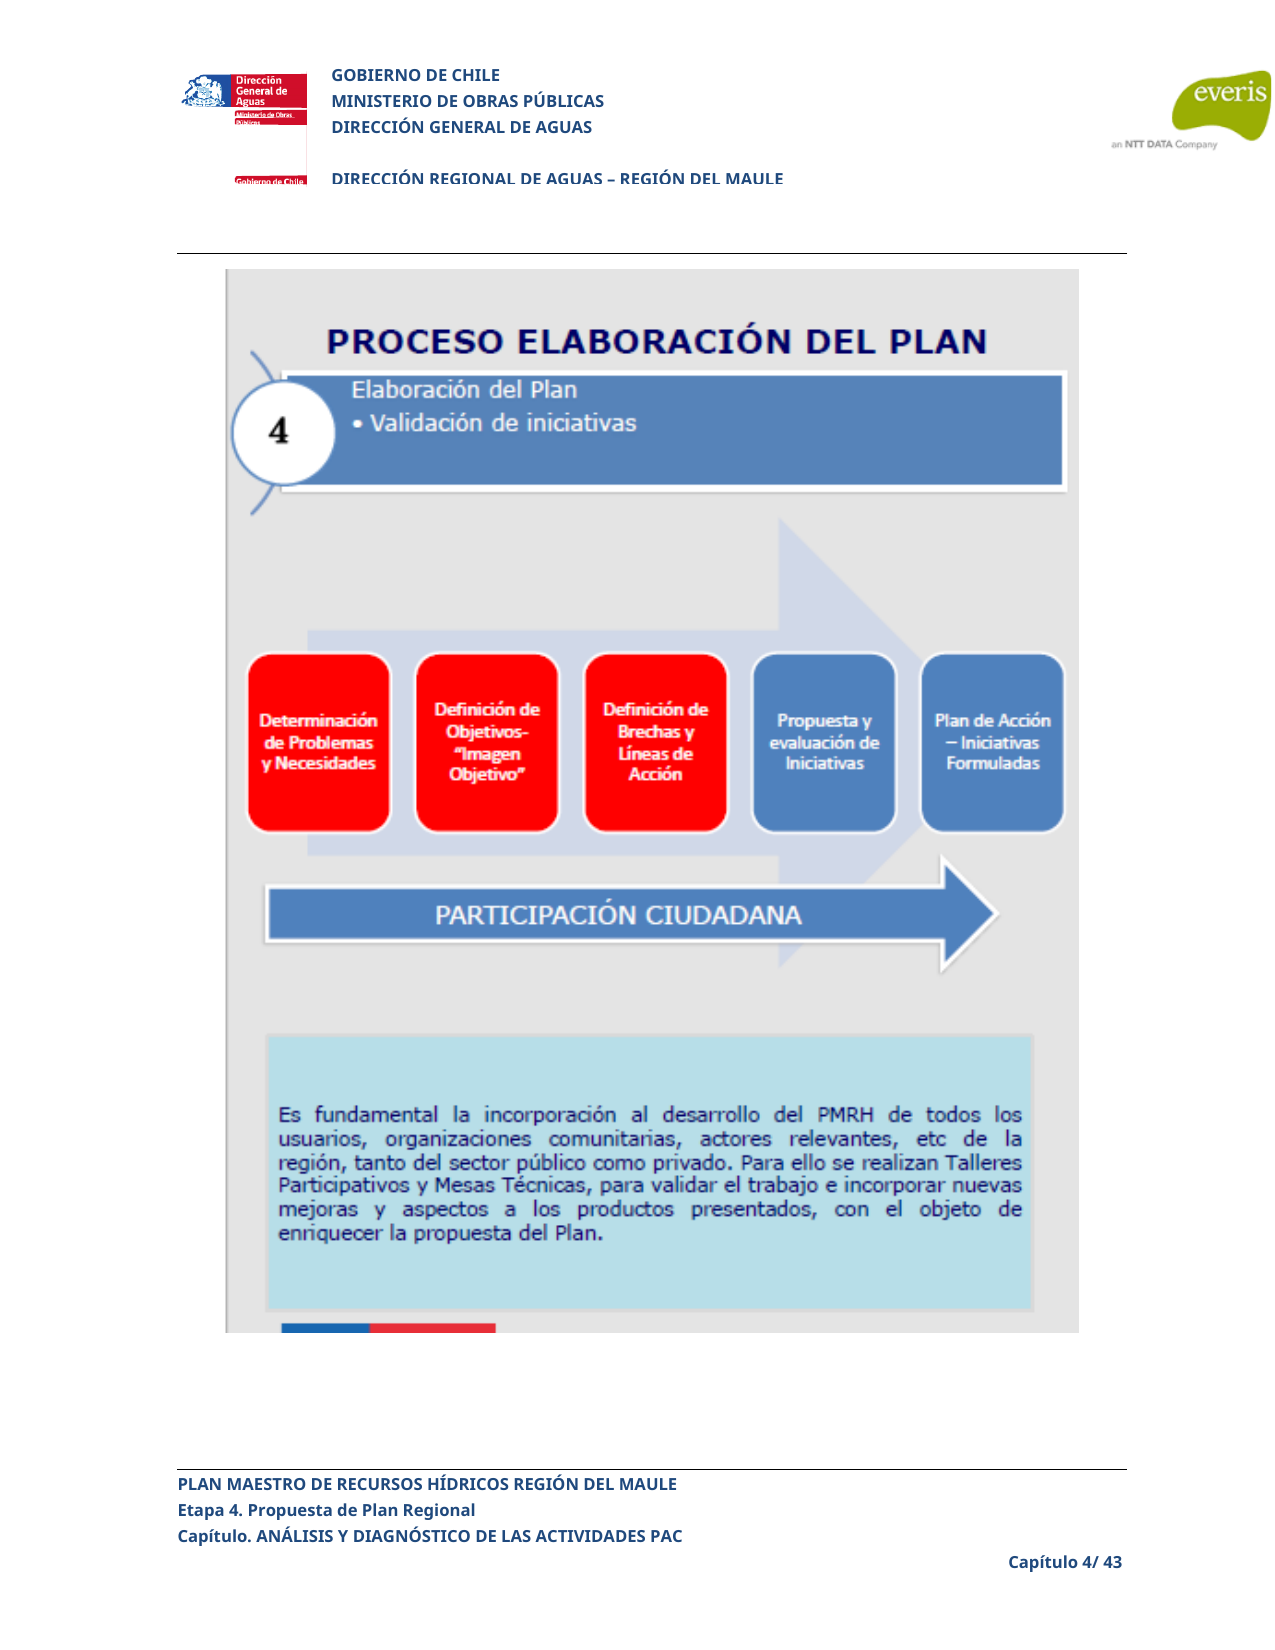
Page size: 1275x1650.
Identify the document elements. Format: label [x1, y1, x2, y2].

picture [1109, 62, 1272, 153]
picture [225, 269, 1079, 1333]
